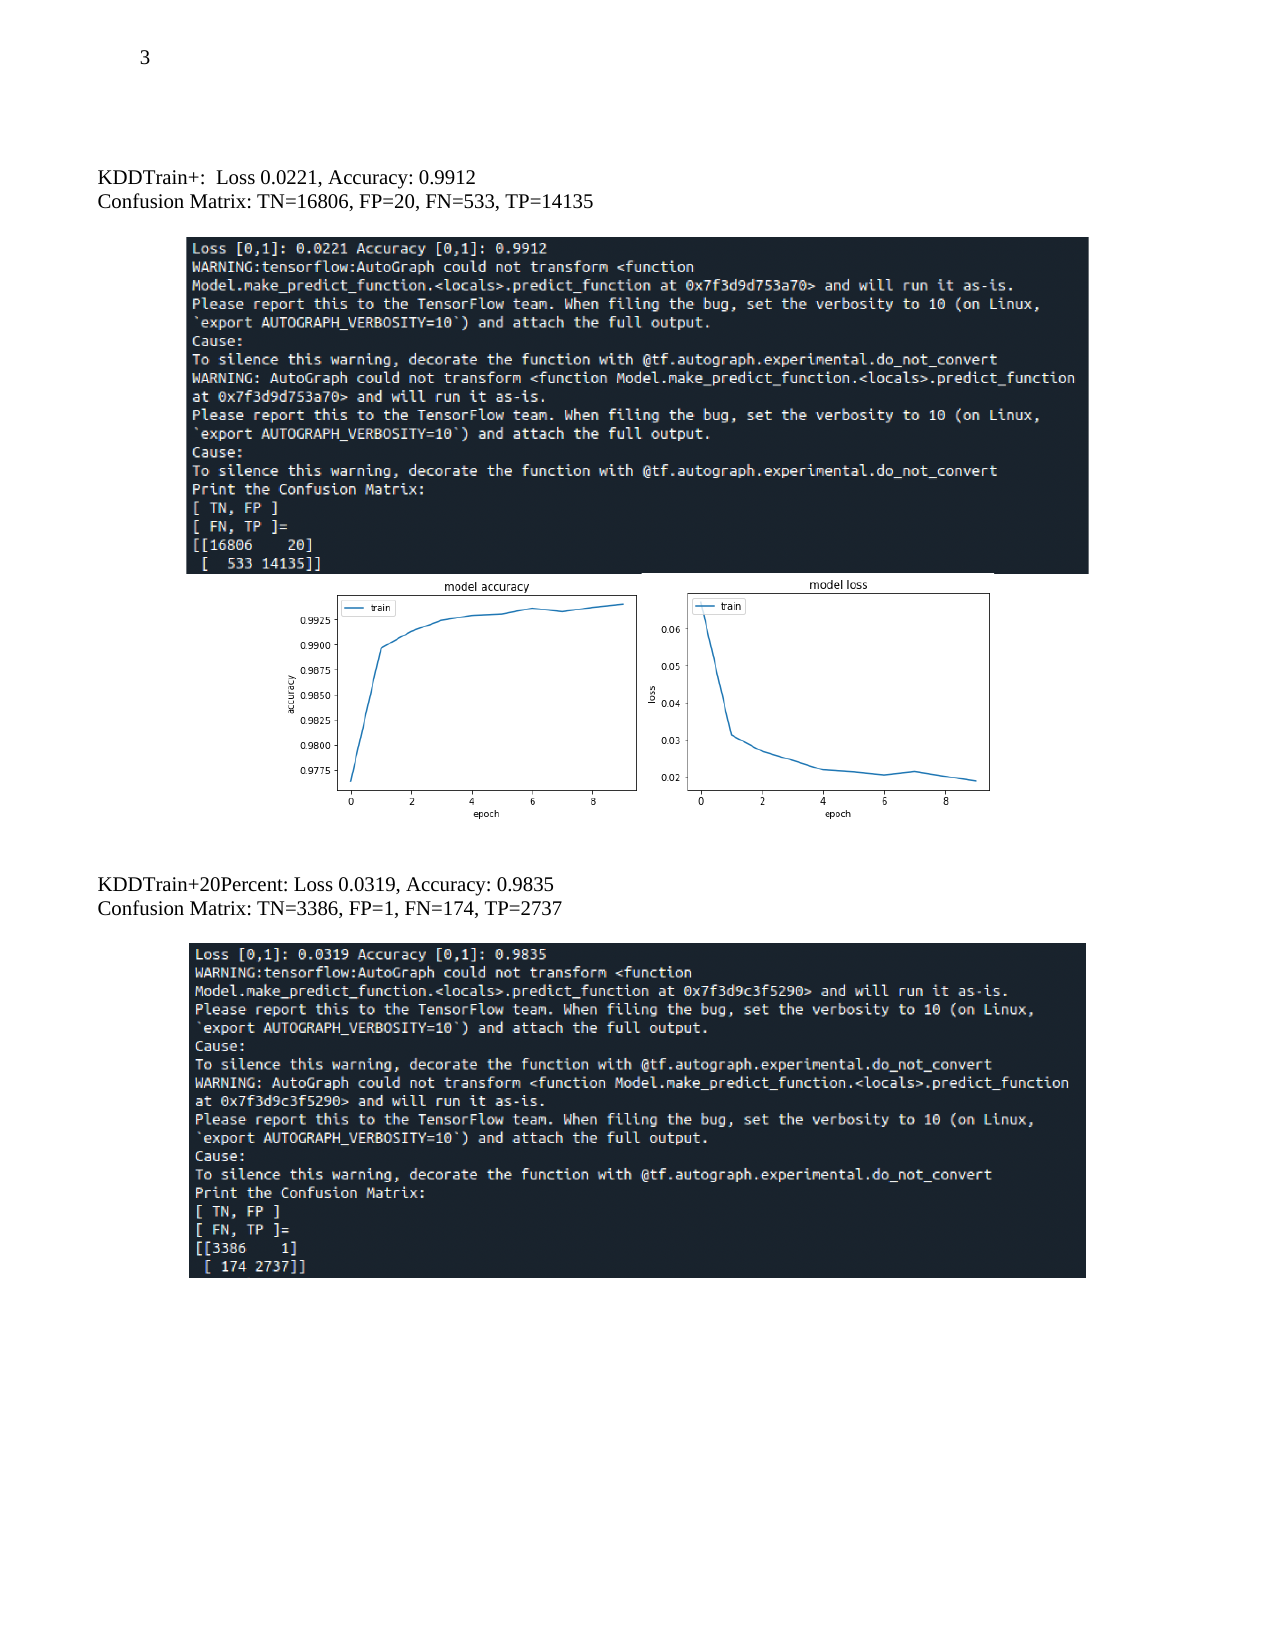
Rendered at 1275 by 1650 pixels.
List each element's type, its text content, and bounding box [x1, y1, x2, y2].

picture [189, 943, 1086, 1278]
text KDDTrain+20Percent: Loss 0.0319, Accuracy: 0.9835 [97, 871, 1177, 896]
text Confusion Matrix: TN=16806, FP=20, FN=533, TP=14135 [97, 189, 1177, 213]
text Confusion Matrix: TN=3386, FP=1, FN=174, TP=2737 [97, 896, 1177, 919]
picture [186, 237, 1089, 824]
text KDDTrain+: Loss 0.0221, Accuracy: 0.9912 [97, 165, 1177, 189]
